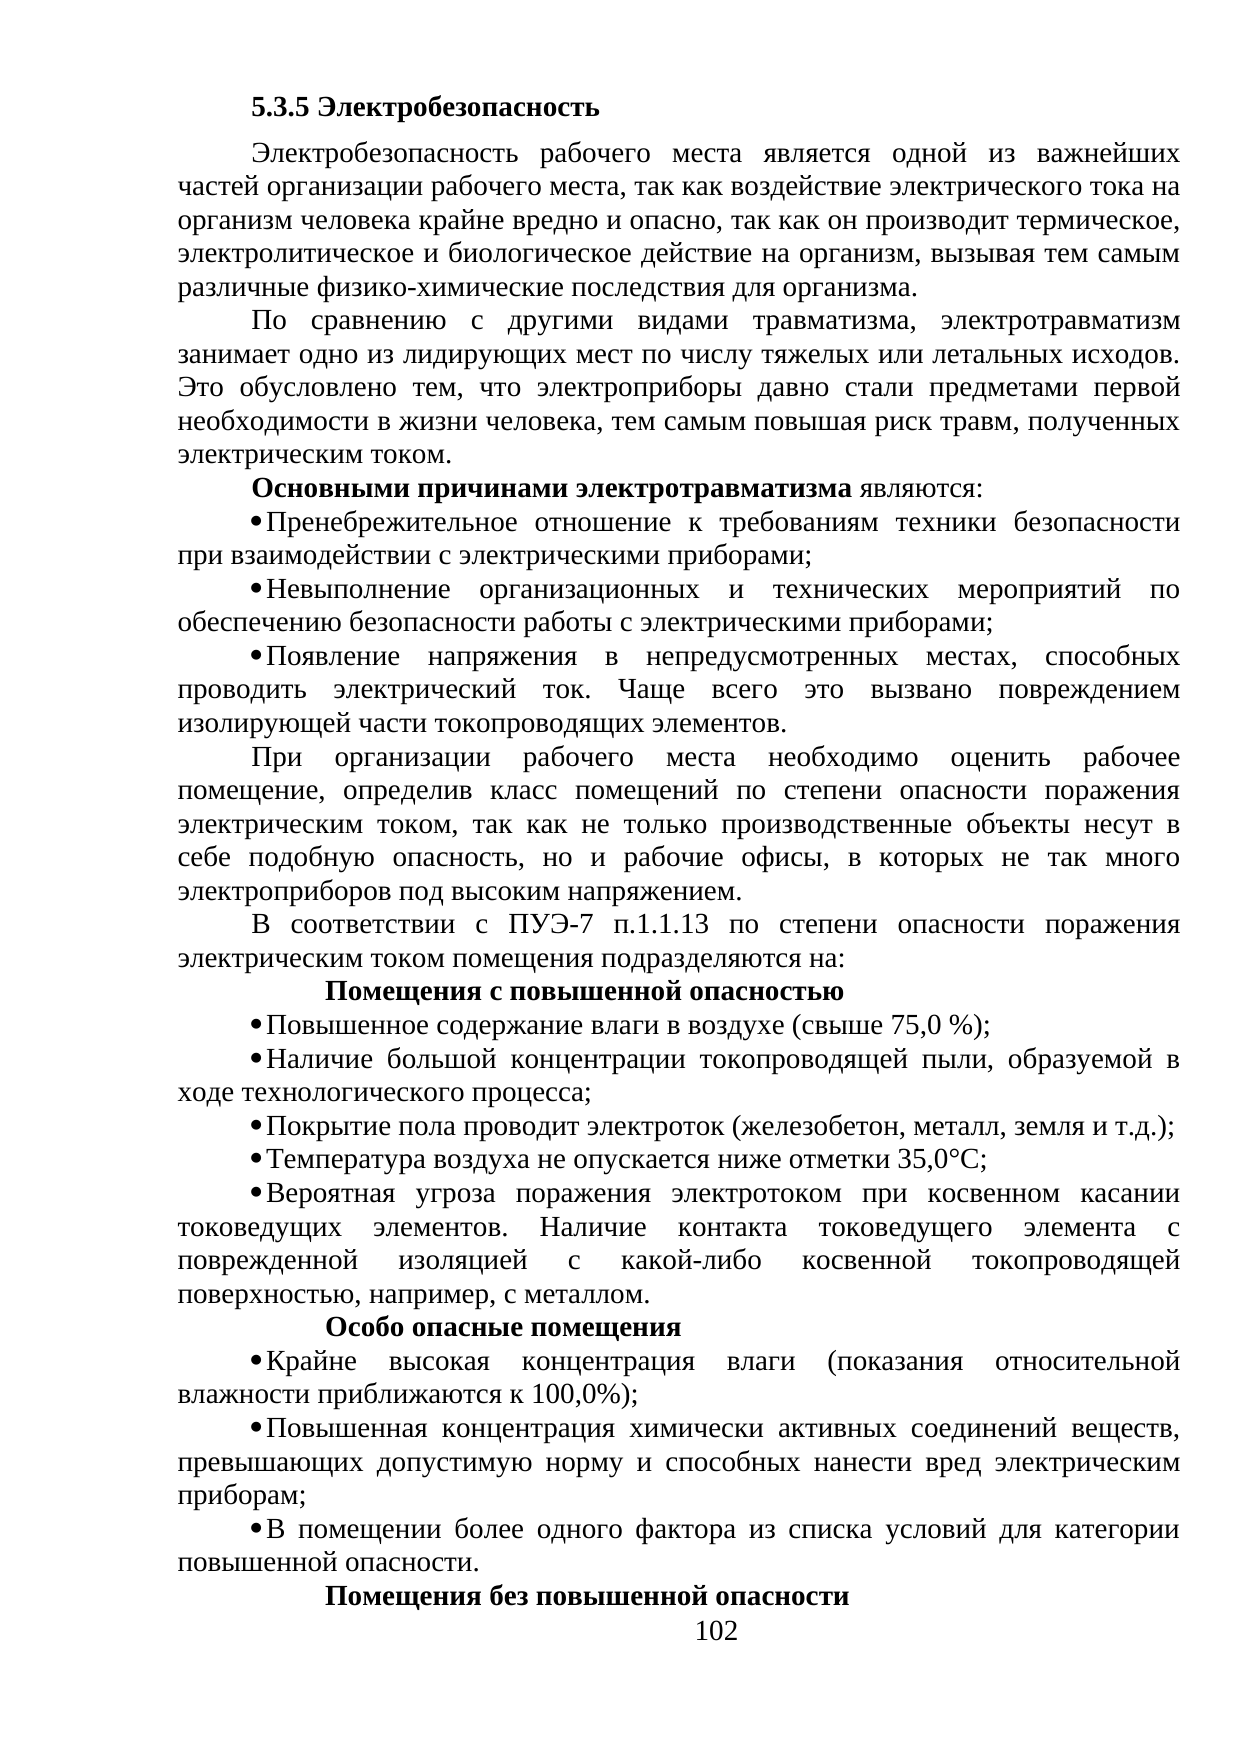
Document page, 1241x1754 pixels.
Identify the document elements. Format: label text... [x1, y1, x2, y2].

text В соответствии с ПУЭ-7 п.1.1.13 по степени опасности поражения электрическим током помещения подразделяются на: [177, 906, 1181, 973]
text Помещения без повышенной опасности [251, 1578, 1181, 1612]
text Основными причинами электротравматизма являются: [177, 470, 1181, 504]
list Появление напряжения в непредусмотренных местах, способных проводить электрический ток. Чаще всего это вызвано повреждением изолирующей части токопроводящих элементов. [177, 638, 1181, 739]
list Наличие большой концентрации токопроводящей пыли, образуемой в ходе технологического процесса; [177, 1041, 1181, 1108]
text По сравнению с другими видами травматизма, электротравматизм занимает одно из лидирующих мест по числу тяжелых или летальных исходов. Это обусловлено тем, что электроприборы давно стали предметами первой необходимости в жизни человека, тем самым повышая риск травм, полученных электрическим током. [177, 302, 1181, 470]
list В помещении более одного фактора из списка условий для категории повышенной опасности. [177, 1511, 1181, 1578]
list Повышенное содержание влаги в воздухе (свыше 75,0 %); [177, 1007, 1181, 1041]
list Пренебрежительное отношение к требованиям техники безопасности при взаимодействии с электрическими приборами; [177, 504, 1181, 571]
text Помещения с повышенной опасностью [251, 973, 1181, 1007]
text При организации рабочего места необходимо оценить рабочее помещение, определив класс помещений по степени опасности поражения электрическим током, так как не только производственные объекты несут в себе подобную опасность, но и рабочие офисы, в которых не так много электроприборов под высоким напряжением. [177, 739, 1181, 906]
list Вероятная угроза поражения электротоком при косвенном касании токоведущих элементов. Наличие контакта токоведущего элемента с поврежденной изоляцией с какой-либо косвенной токопроводящей поверхностью, например, с металлом. [177, 1175, 1181, 1309]
text 5.3.5 Электробезопасность [177, 89, 1181, 122]
list Покрытие пола проводит электроток (железобетон, металл, земля и т.д.); [177, 1108, 1181, 1142]
text Особо опасные помещения [251, 1309, 1181, 1343]
list Невыполнение организационных и технических мероприятий по обеспечению безопасности работы с электрическими приборами; [177, 571, 1181, 638]
list Повышенная концентрация химически активных соединений веществ, превышающих допустимую норму и способных нанести вред электрическим приборам; [177, 1410, 1181, 1511]
list Температура воздуха не опускается ниже отметки 35,0°С; [177, 1142, 1181, 1175]
text Электробезопасность рабочего места является одной из важнейших частей организации рабочего места, так как воздействие электрического тока на организм человека крайне вредно и опасно, так как он производит термическое, электролитическое и биологическое действие на организм, вызывая тем самым различные физико-химические последствия для организма. [177, 135, 1181, 302]
list Крайне высокая концентрация влаги (показания относительной влажности приближаются к 100,0%); [177, 1343, 1181, 1410]
